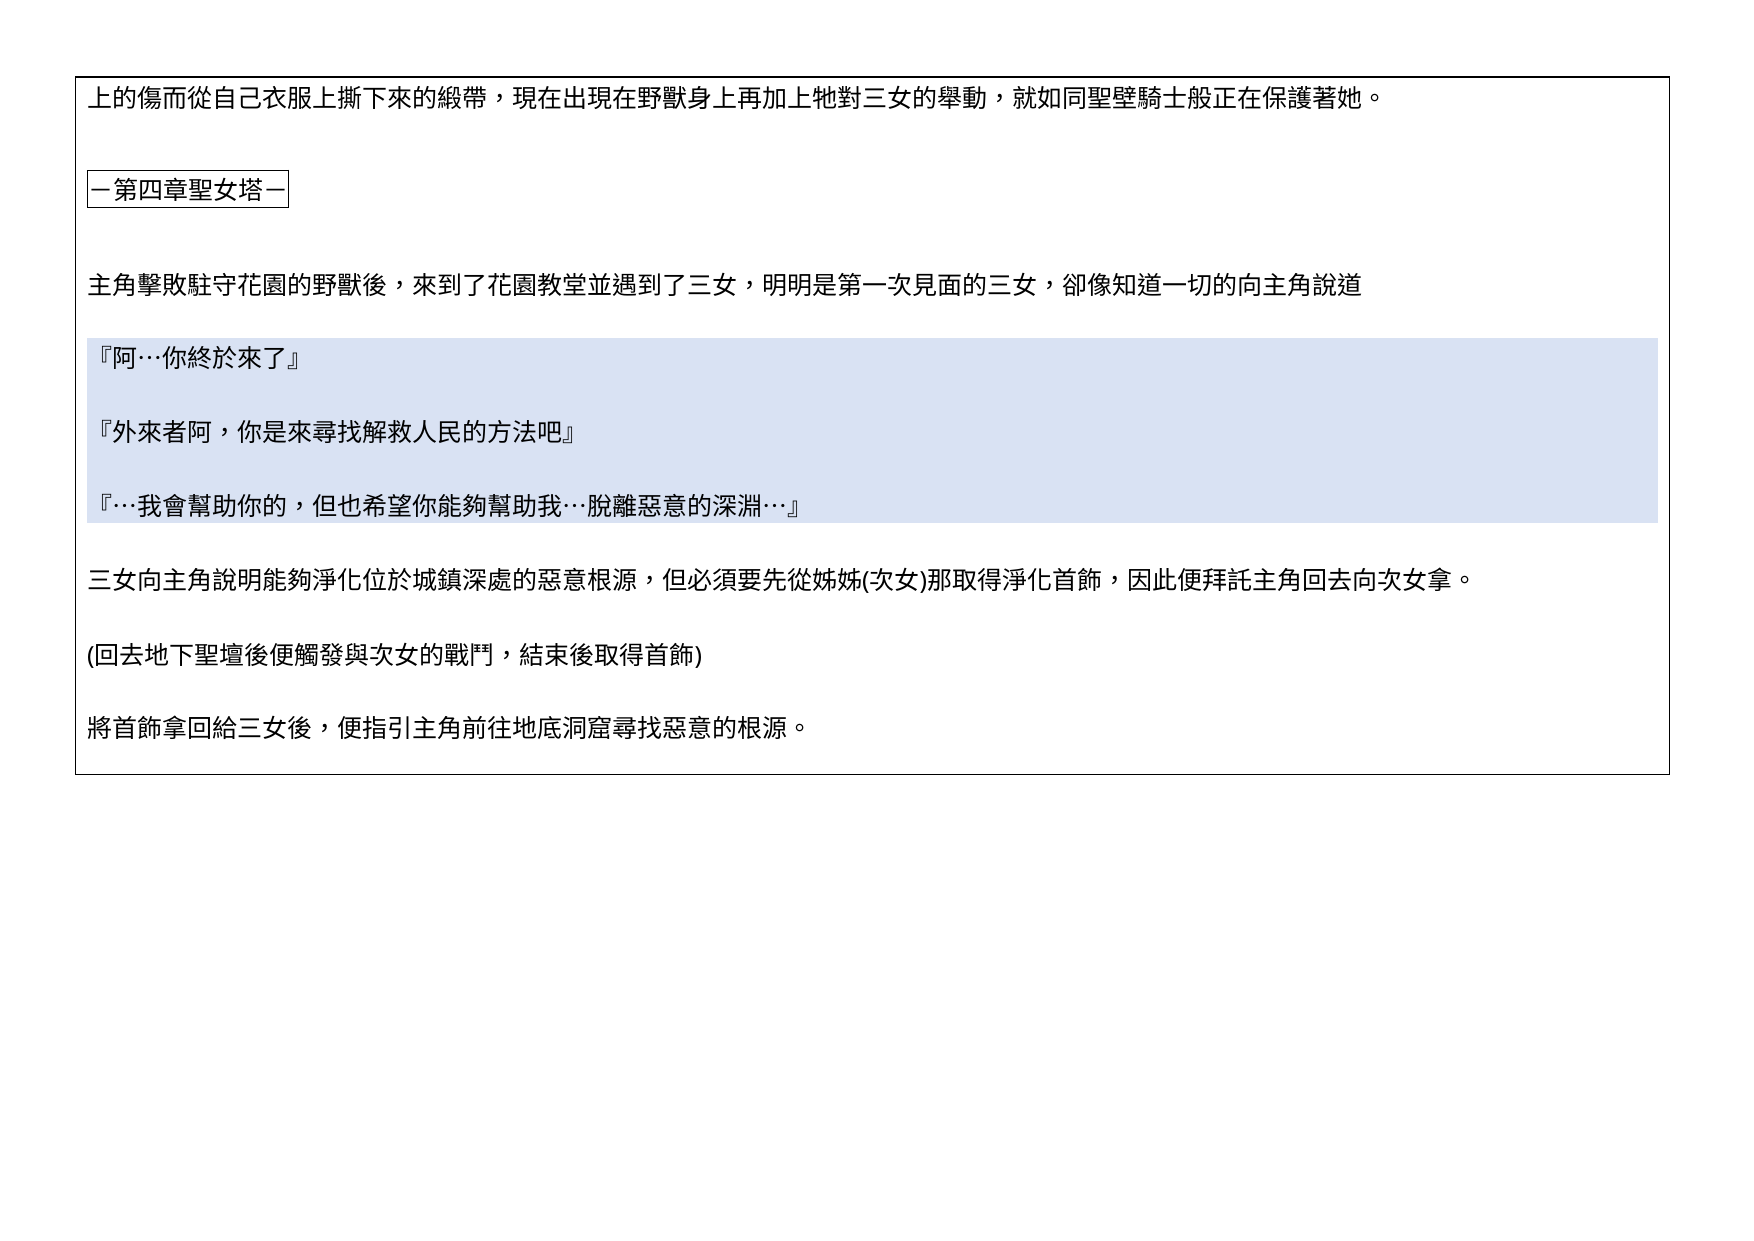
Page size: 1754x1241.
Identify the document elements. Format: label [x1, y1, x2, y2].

table_cell [76, 78, 1669, 774]
